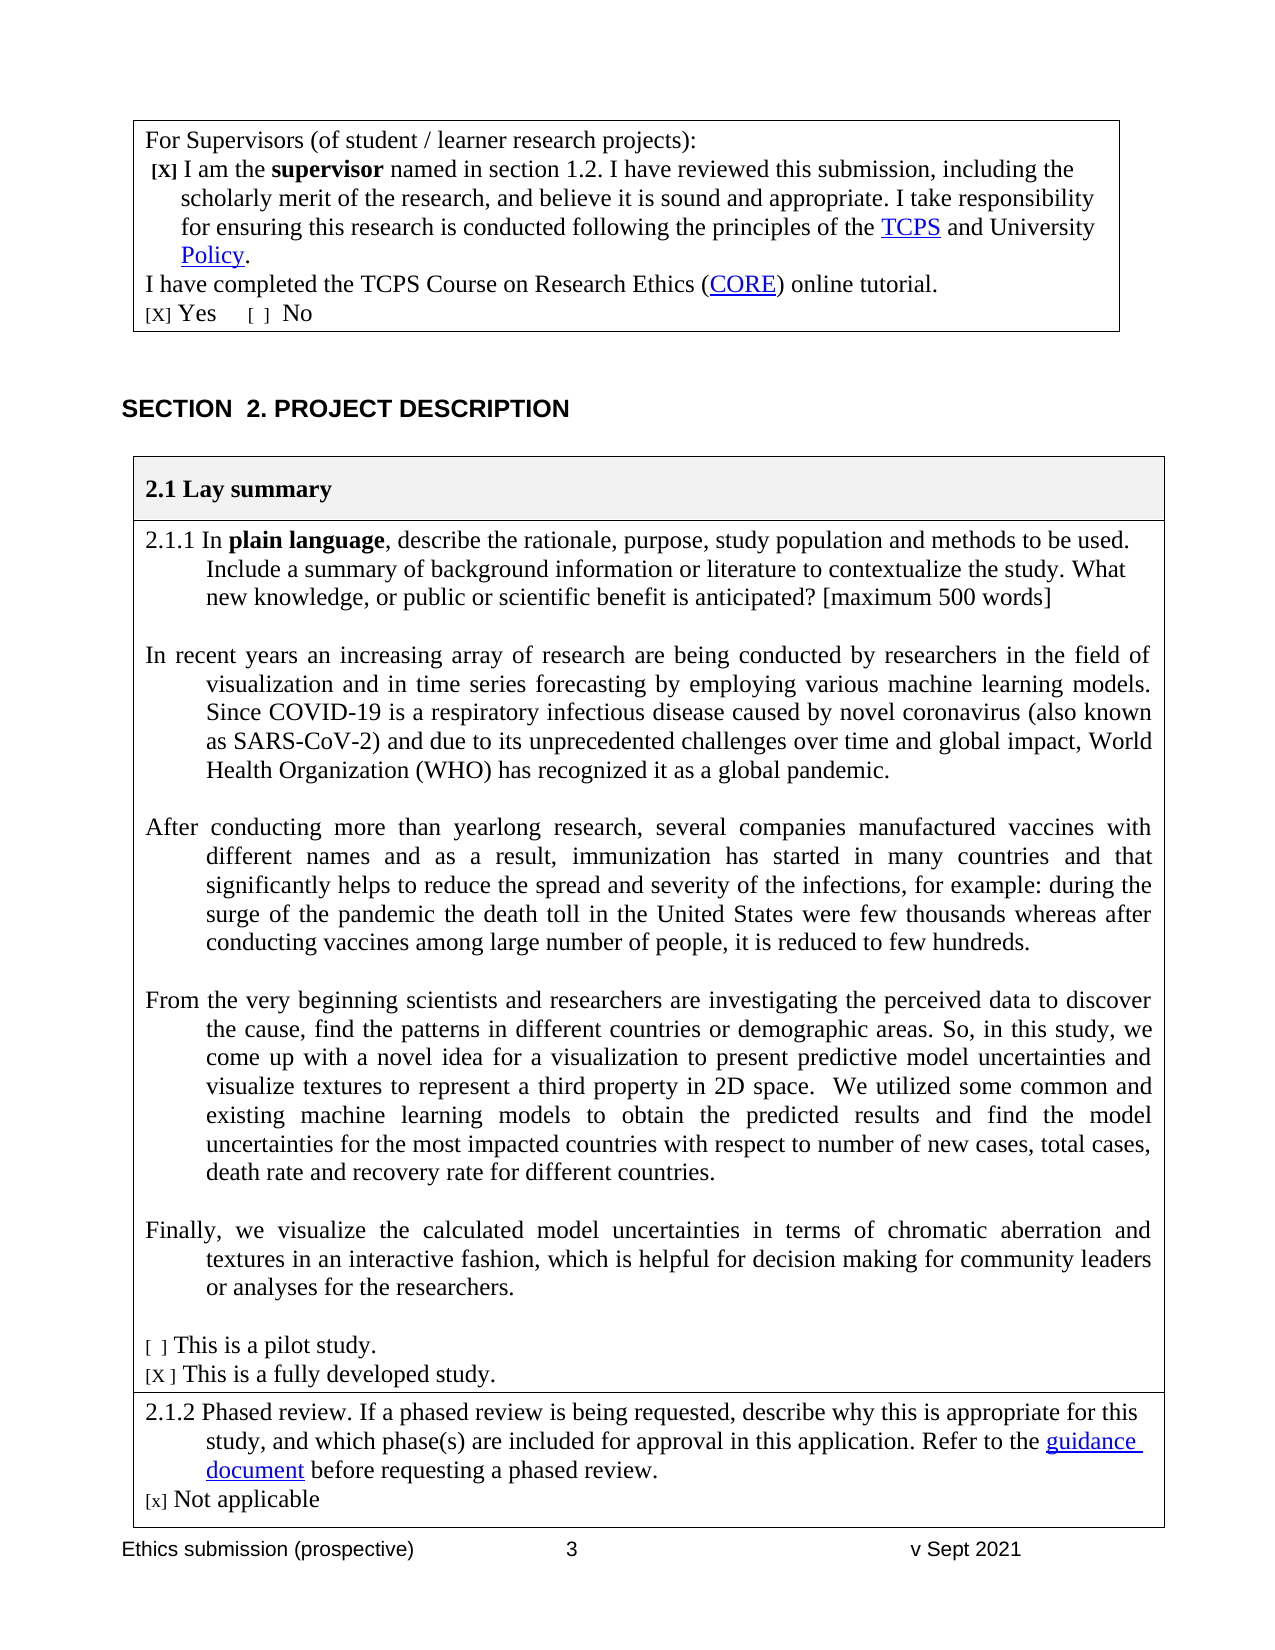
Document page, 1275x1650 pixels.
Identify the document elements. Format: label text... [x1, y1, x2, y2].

table_cell 2.1.1 In plain language, describe the rationale, purpose, study population and methods to be used. Include a summary of background information or literature to contextualize the study. What new knowledge, or public or scientific benefit is anticipated? [maximum 500 words] In recent years an increasing array of research are being conducted by researchers in the field of visualization and in time series forecasting by employing various machine learning models. Since COVID-19 is a respiratory infectious disease caused by novel coronavirus (also known as SARS-CoV-2) and due to its unprecedented challenges over time and global impact, World Health Organization (WHO) has recognized it as a global pandemic. After conducting more than yearlong research, several companies manufactured vaccines with different names and as a result, immunization has started in many countries and that significantly helps to reduce the spread and severity of the infections, for example: during the surge of the pandemic the death toll in the United States were few thousands whereas after conducting vaccines among large number of people, it is reduced to few hundreds. From the very beginning scientists and researchers are investigating the perceived data to discover the cause, find the patterns in different countries or demographic areas. So, in this study, we come up with a novel idea for a visualization to present predictive model uncertainties and visualize textures to represent a third property in 2D space. We utilized some common and existing machine learning models to obtain the predicted results and find the model uncertainties for the most impacted countries with respect to number of new cases, total cases, death rate and recovery rate for different countries. Finally, we visualize the calculated model uncertainties in terms of chromatic aberration and textures in an interactive fashion, which is helpful for decision making for community leaders or analyses for the researchers. [ ] This is a pilot study. [X ] This is a fully developed study. [134, 521, 1164, 1392]
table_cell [134, 121, 1119, 331]
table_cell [134, 1393, 1164, 1527]
subtitle SECTION 2. PROJECT DESCRIPTION [121, 394, 1153, 423]
table_header 2.1 Lay summary [134, 457, 1164, 519]
